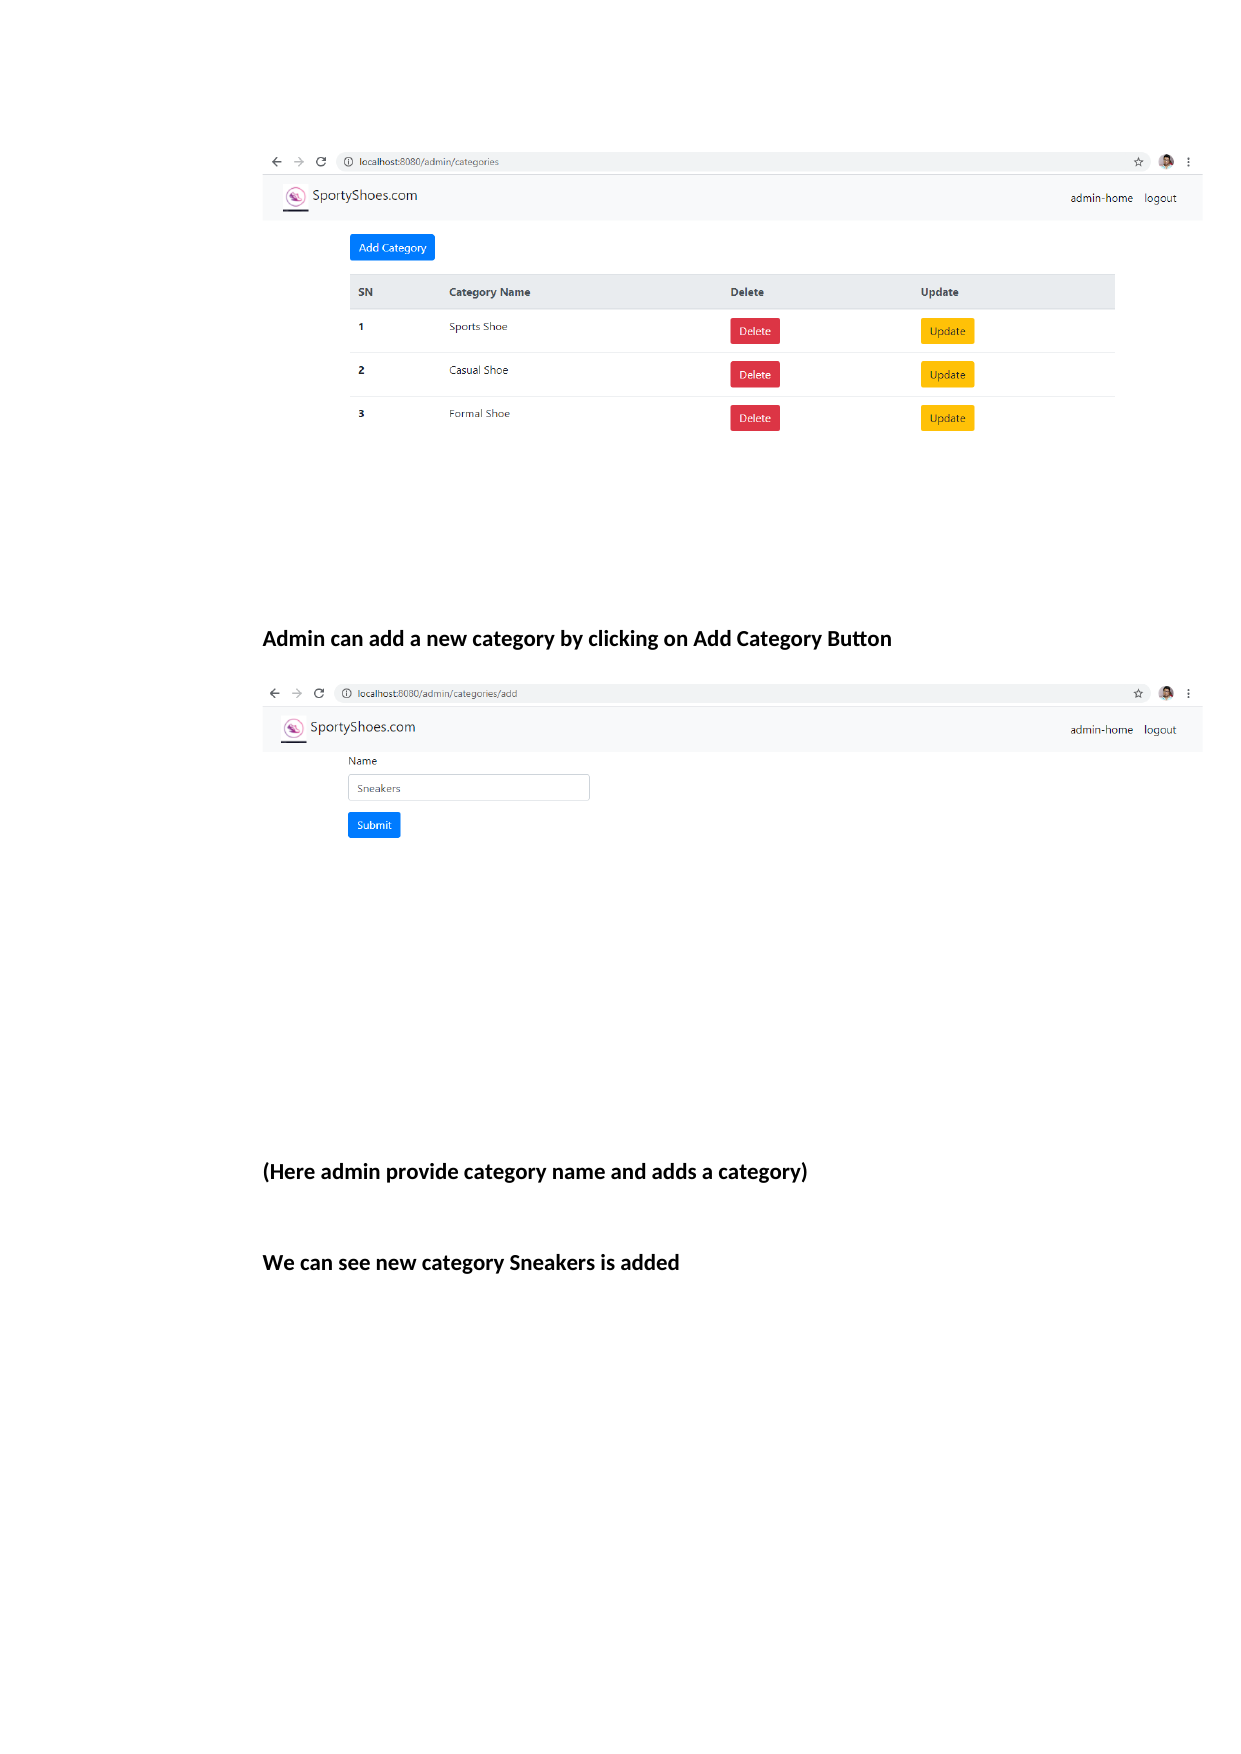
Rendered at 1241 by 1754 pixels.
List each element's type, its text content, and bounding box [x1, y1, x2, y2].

picture [262, 684, 1203, 1156]
picture [262, 150, 1203, 622]
list We can see new category Sneakers is added [262, 1248, 1090, 1276]
list Admin can add a new category by clicking on Add Category Button [262, 624, 1090, 652]
list (Here admin provide category name and adds a category) [262, 1157, 1090, 1186]
